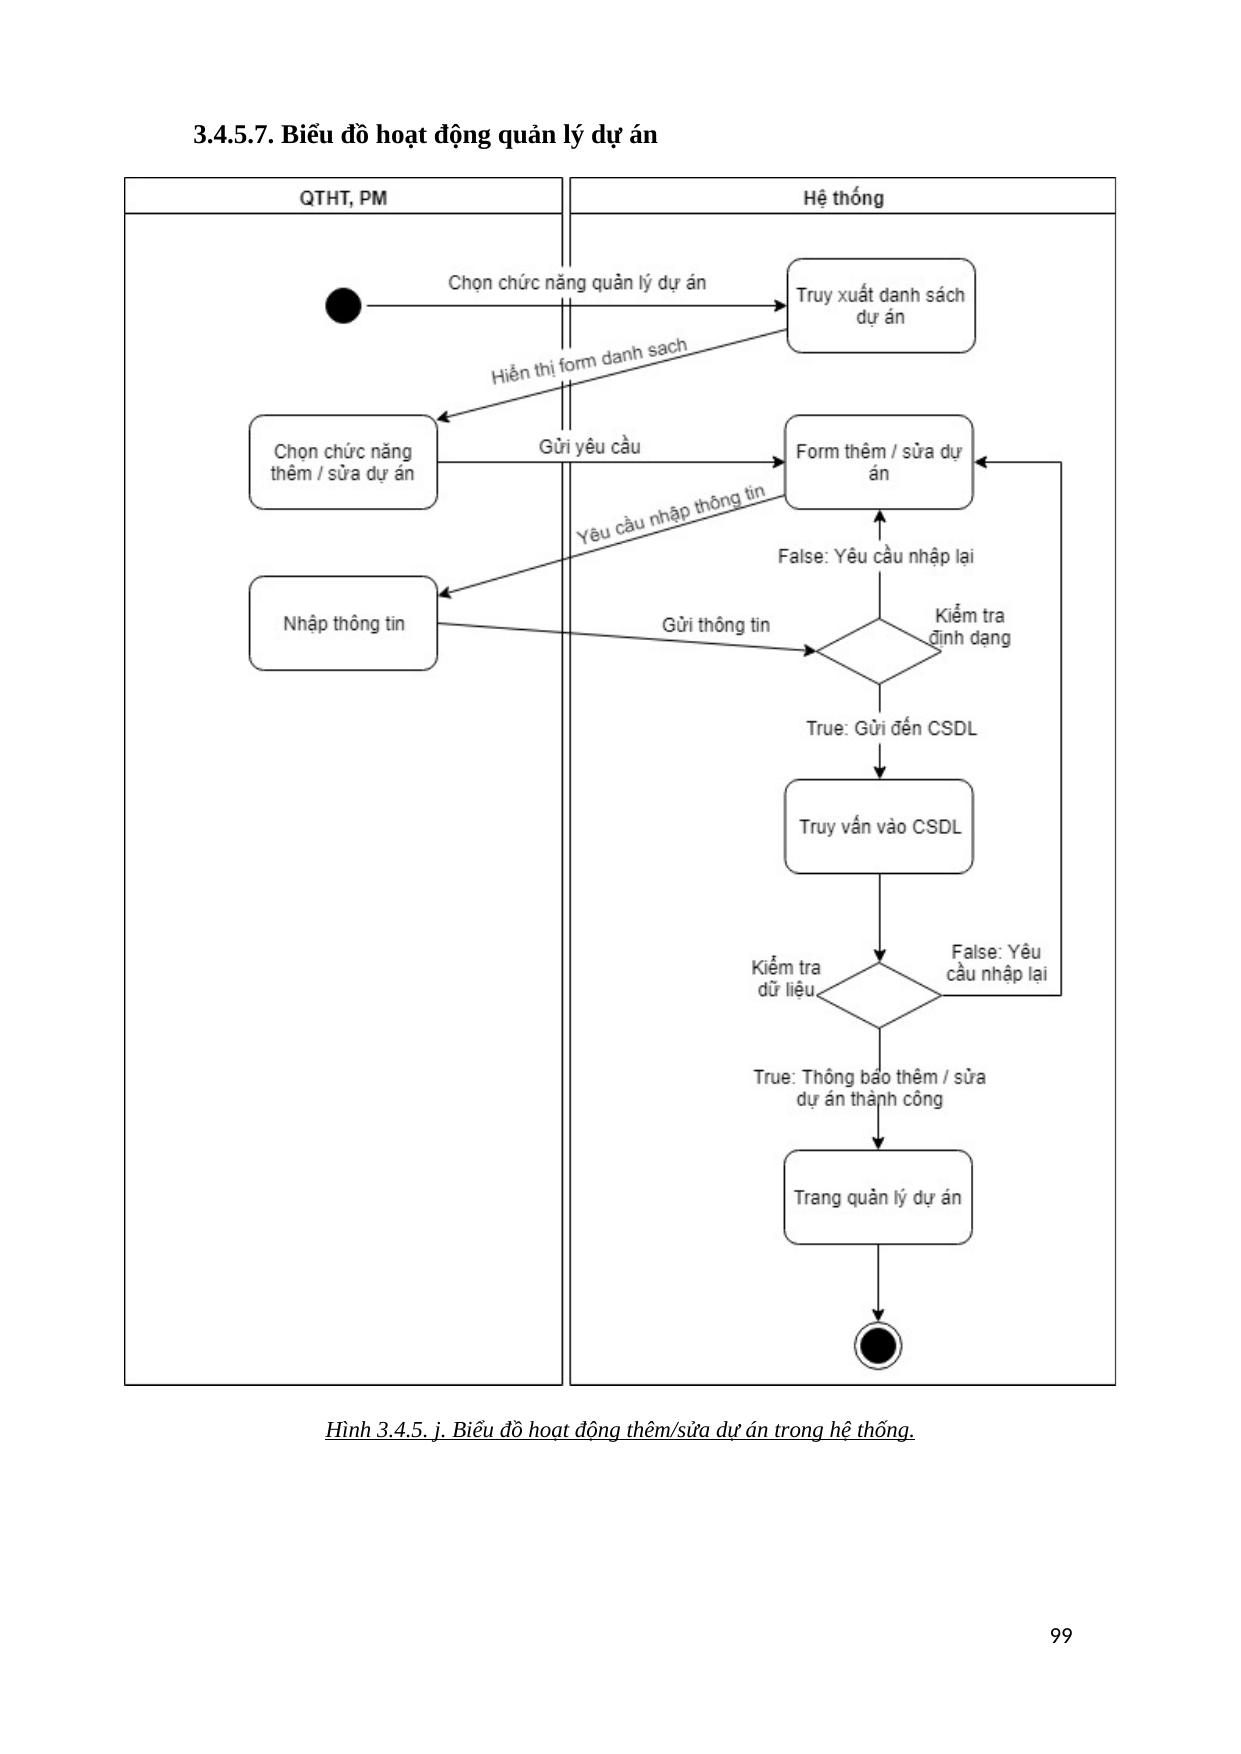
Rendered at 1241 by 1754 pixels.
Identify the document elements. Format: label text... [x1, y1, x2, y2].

text Hình 3.4.5. j. Biểu đồ hoạt động thêm/sửa dự án trong hệ thống. [118, 1416, 1122, 1442]
subtitle 3.4.5.7. Biểu đồ hoạt động quản lý dự án [118, 118, 1122, 149]
picture [124, 177, 1117, 1386]
